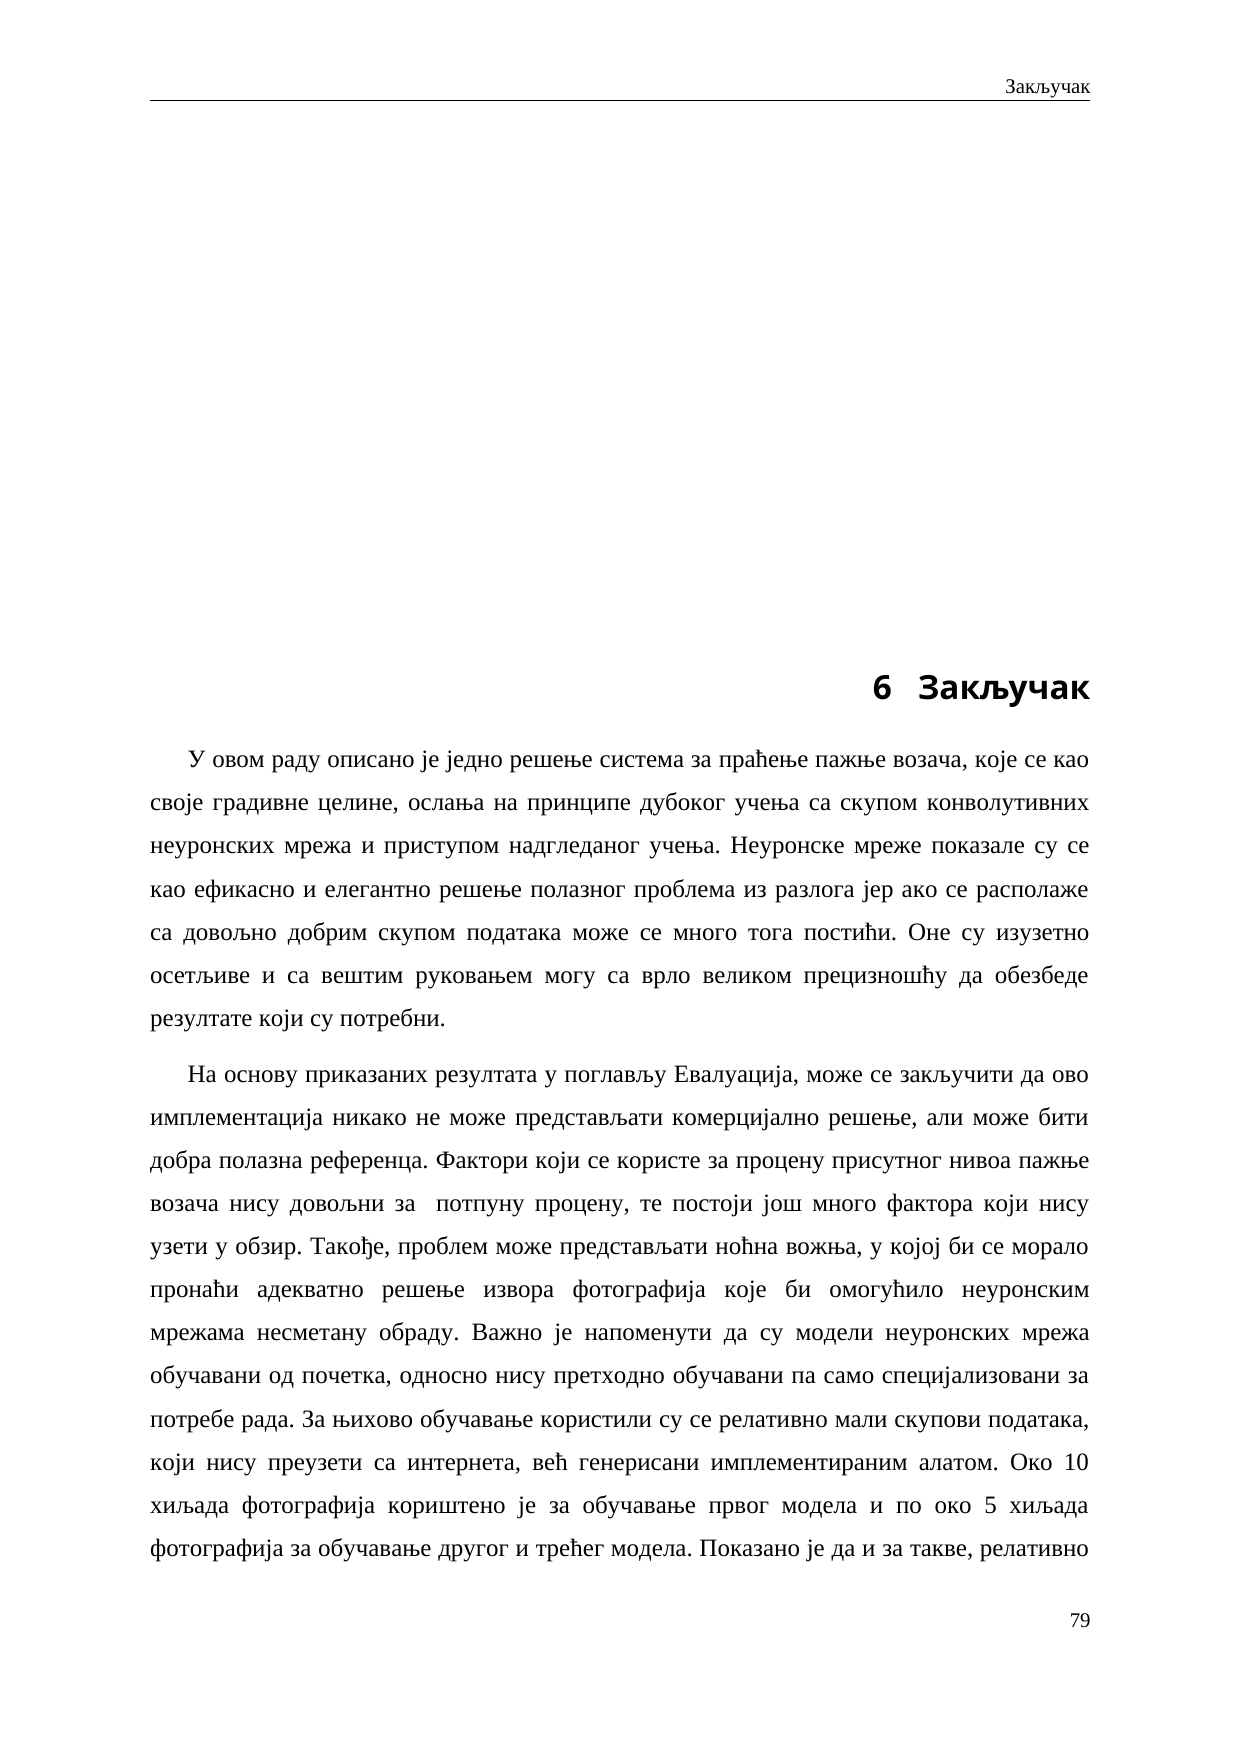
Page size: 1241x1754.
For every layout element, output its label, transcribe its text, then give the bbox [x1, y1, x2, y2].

text У овом раду описано је једно решење система за праћење пажње возача, које се као своје градивне целине, ослања на принципе дубоког учења са скупом конволутивних неуронских мрежа и приступом надгледаног учења. Неуронске мреже показале су се као ефикасно и елегантно решење полазног проблема из разлога јер ако се располаже са довољно добрим скупом података може се много тога постићи. Оне су изузетно осетљиве и са вештим руковањем могу са врло великом прецизношћу да обезбеде резултате који су потребни. [150, 744, 1090, 1032]
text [150, 1059, 1090, 1562]
subtitle Закључак [150, 664, 1090, 709]
